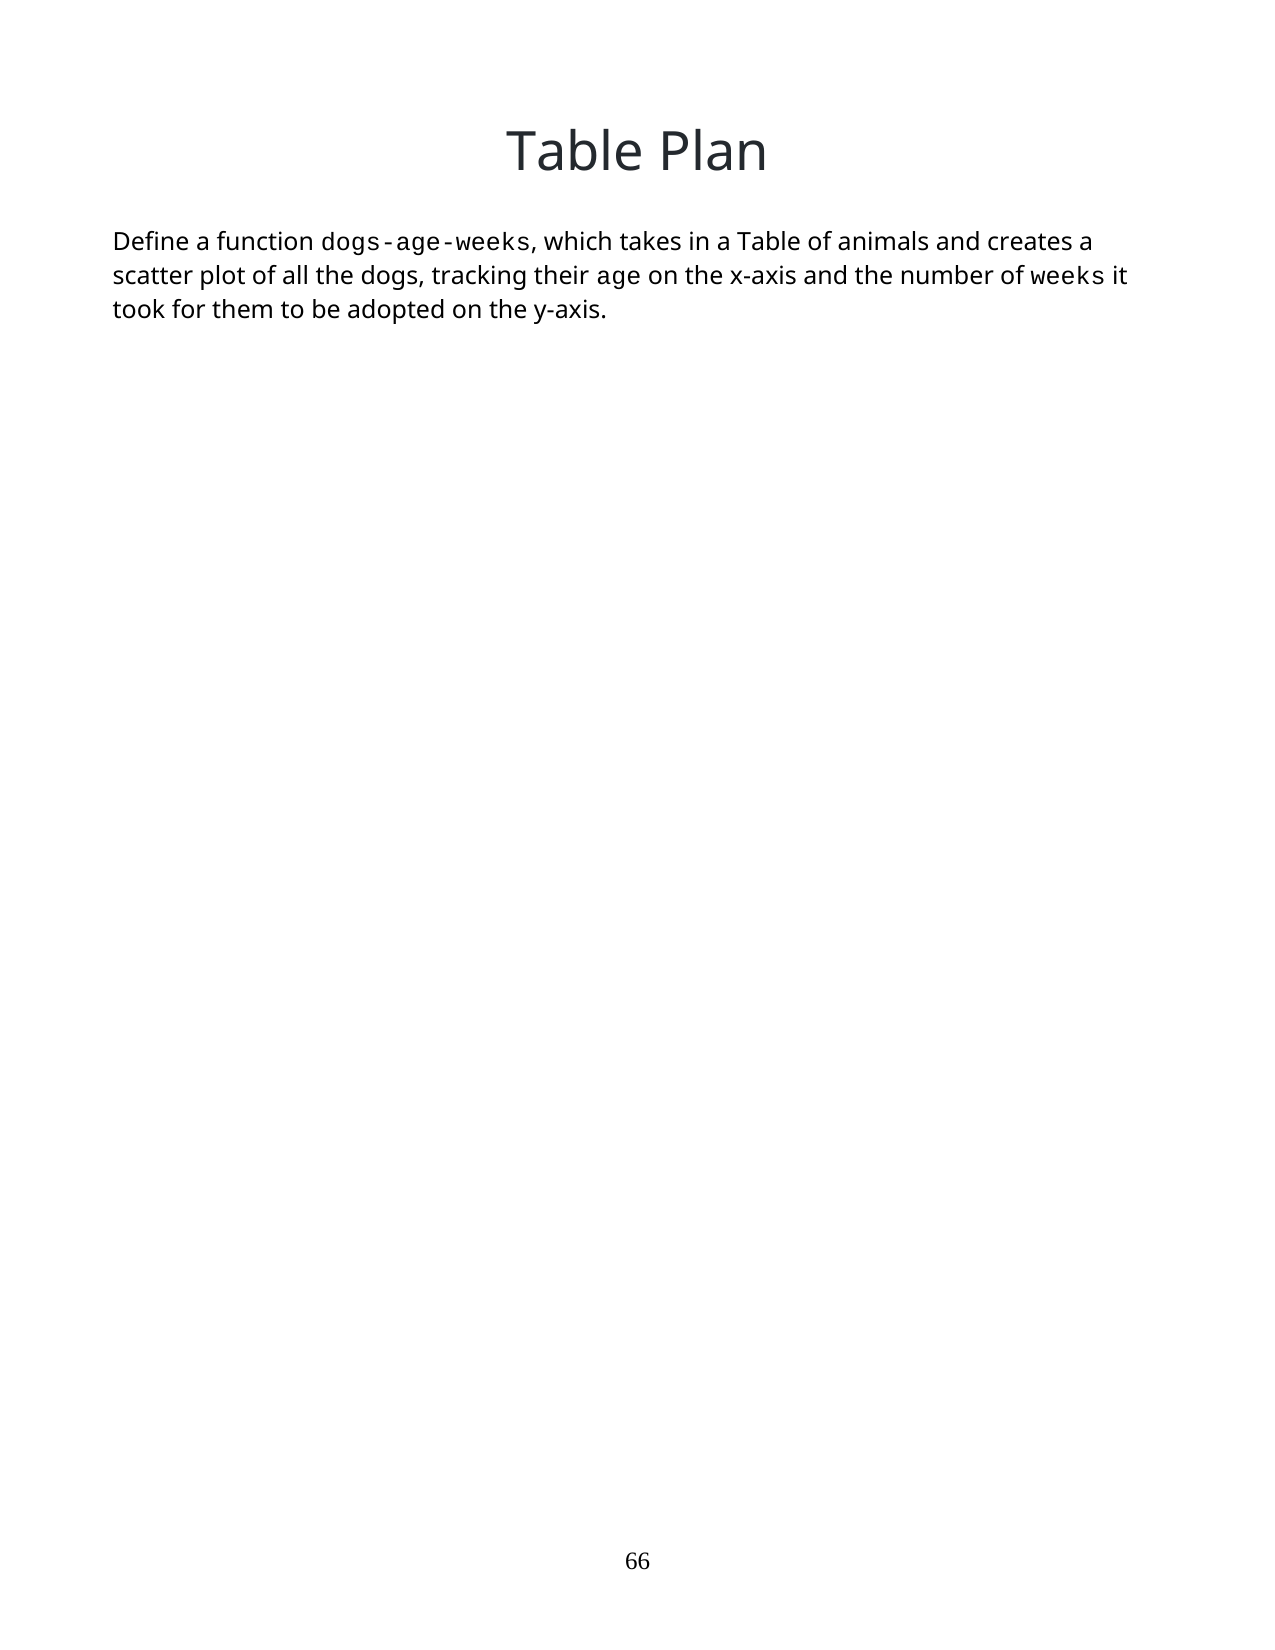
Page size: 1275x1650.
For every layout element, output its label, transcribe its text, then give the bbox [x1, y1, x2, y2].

text Define a function dogs-age-weeks, which takes in a Table of animals and creates a scatter plot of all the dogs, tracking their age on the x-axis and the number of weeks it took for them to be adopted on the y-axis. [112, 223, 1162, 326]
subtitle Table Plan [112, 112, 1162, 186]
